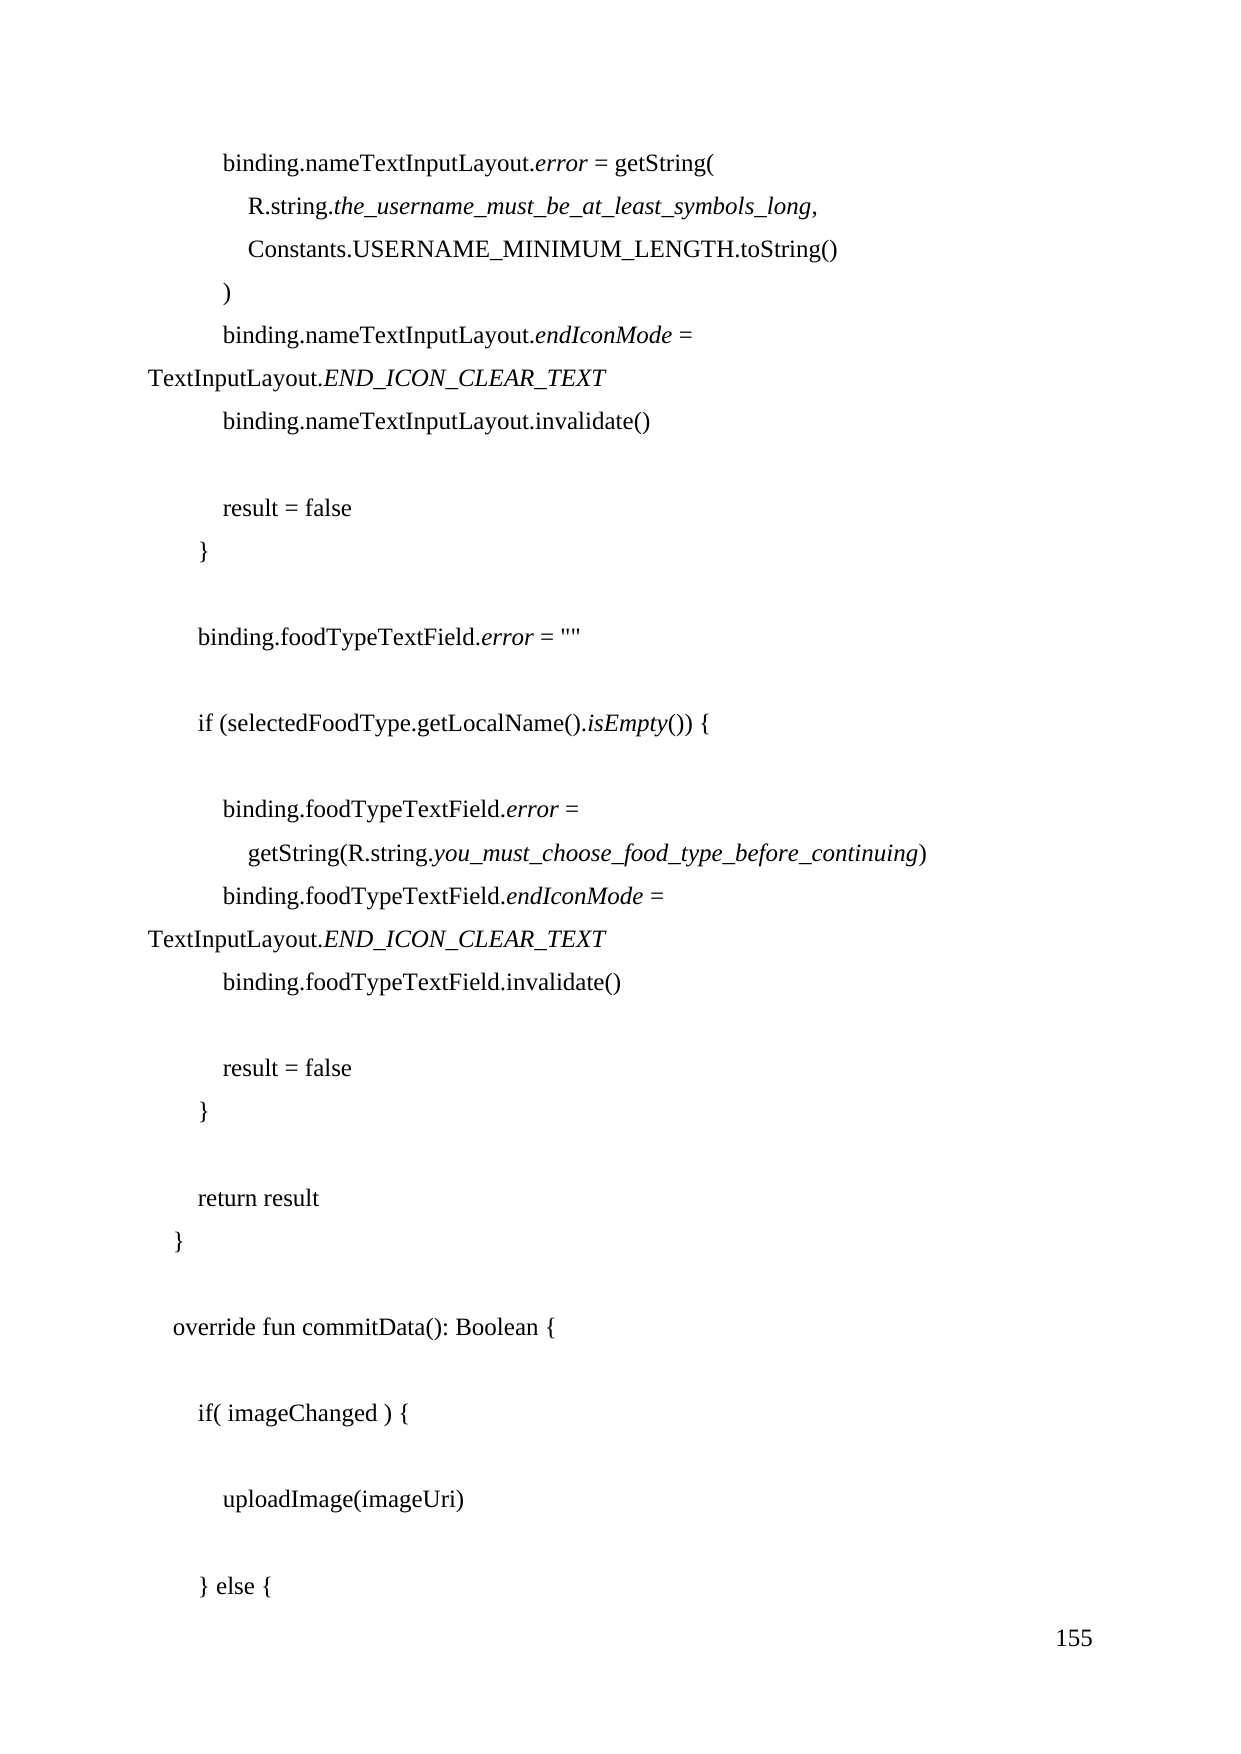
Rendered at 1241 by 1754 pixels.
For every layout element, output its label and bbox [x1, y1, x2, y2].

text [148, 148, 1093, 1599]
